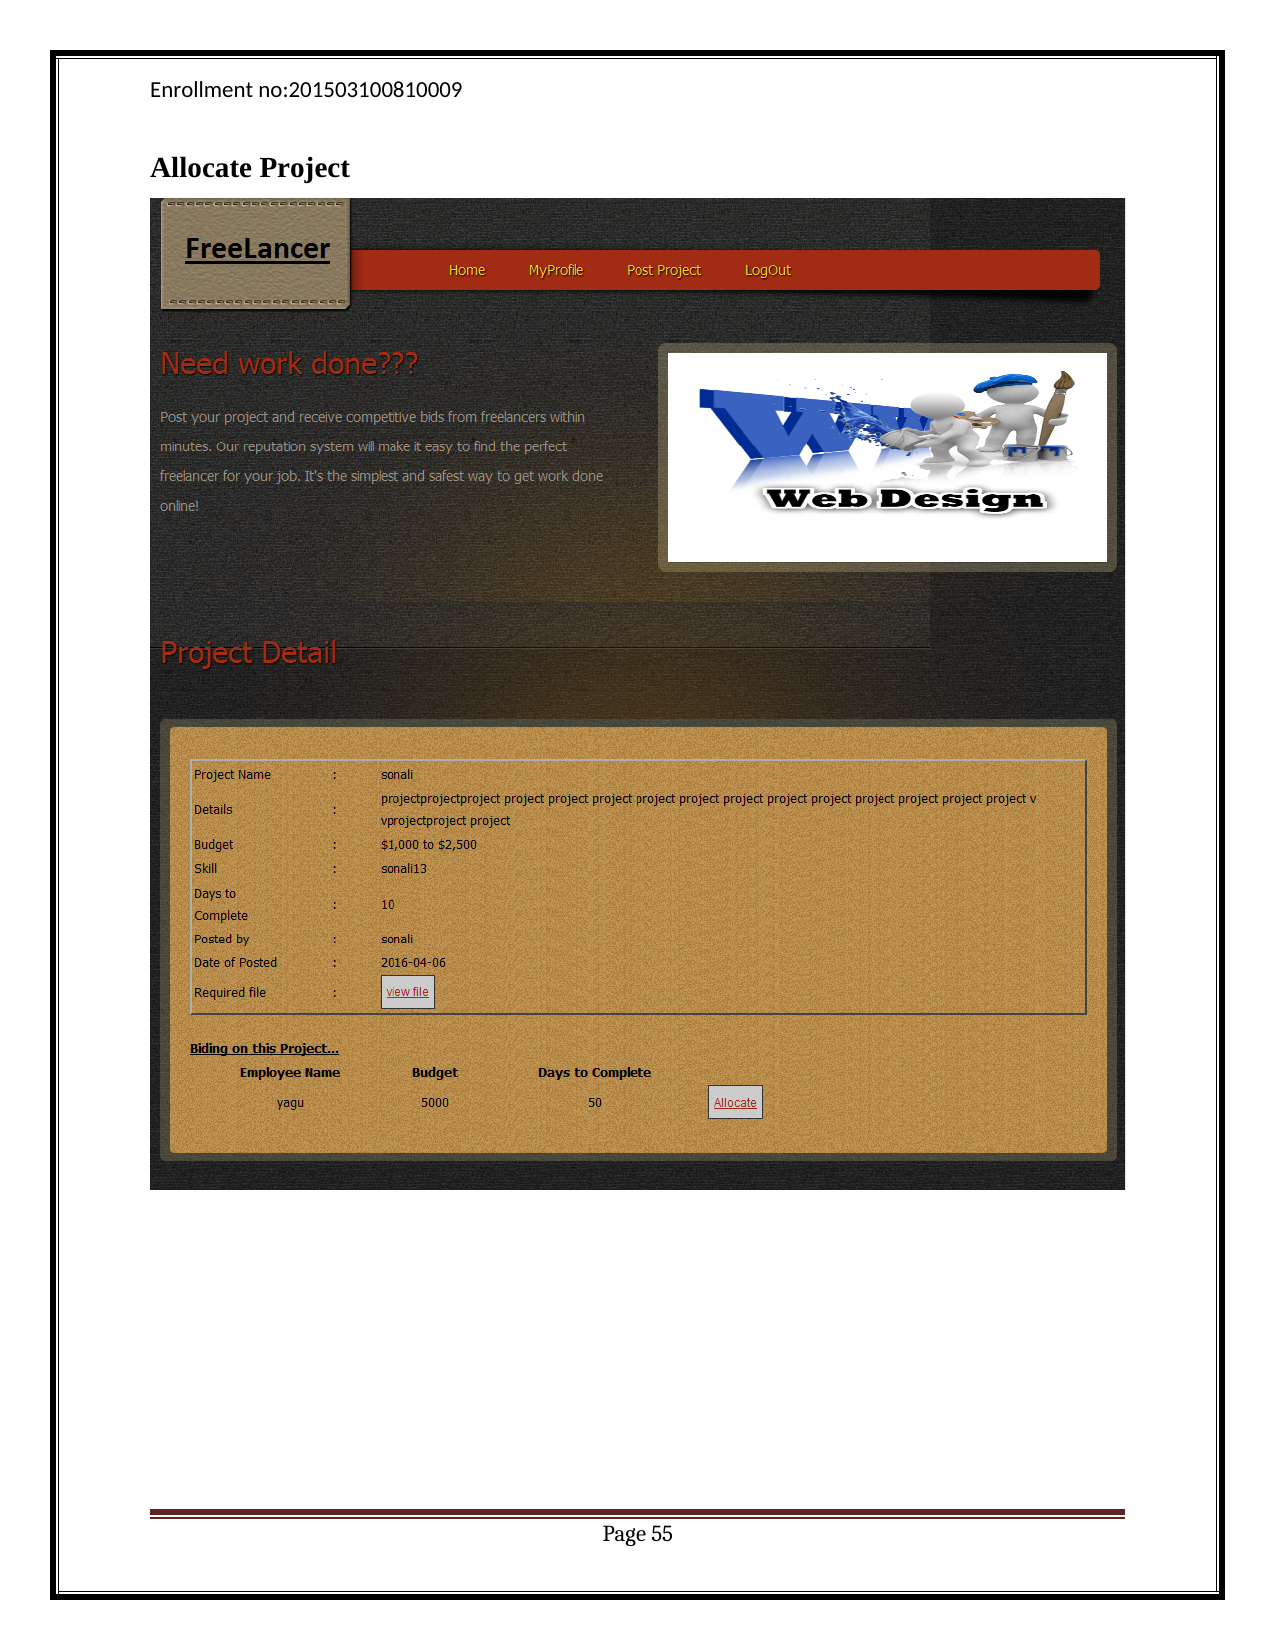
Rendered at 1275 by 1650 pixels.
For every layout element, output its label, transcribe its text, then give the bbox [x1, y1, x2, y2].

picture [150, 198, 1125, 1190]
text Allocate Project [150, 150, 1125, 183]
